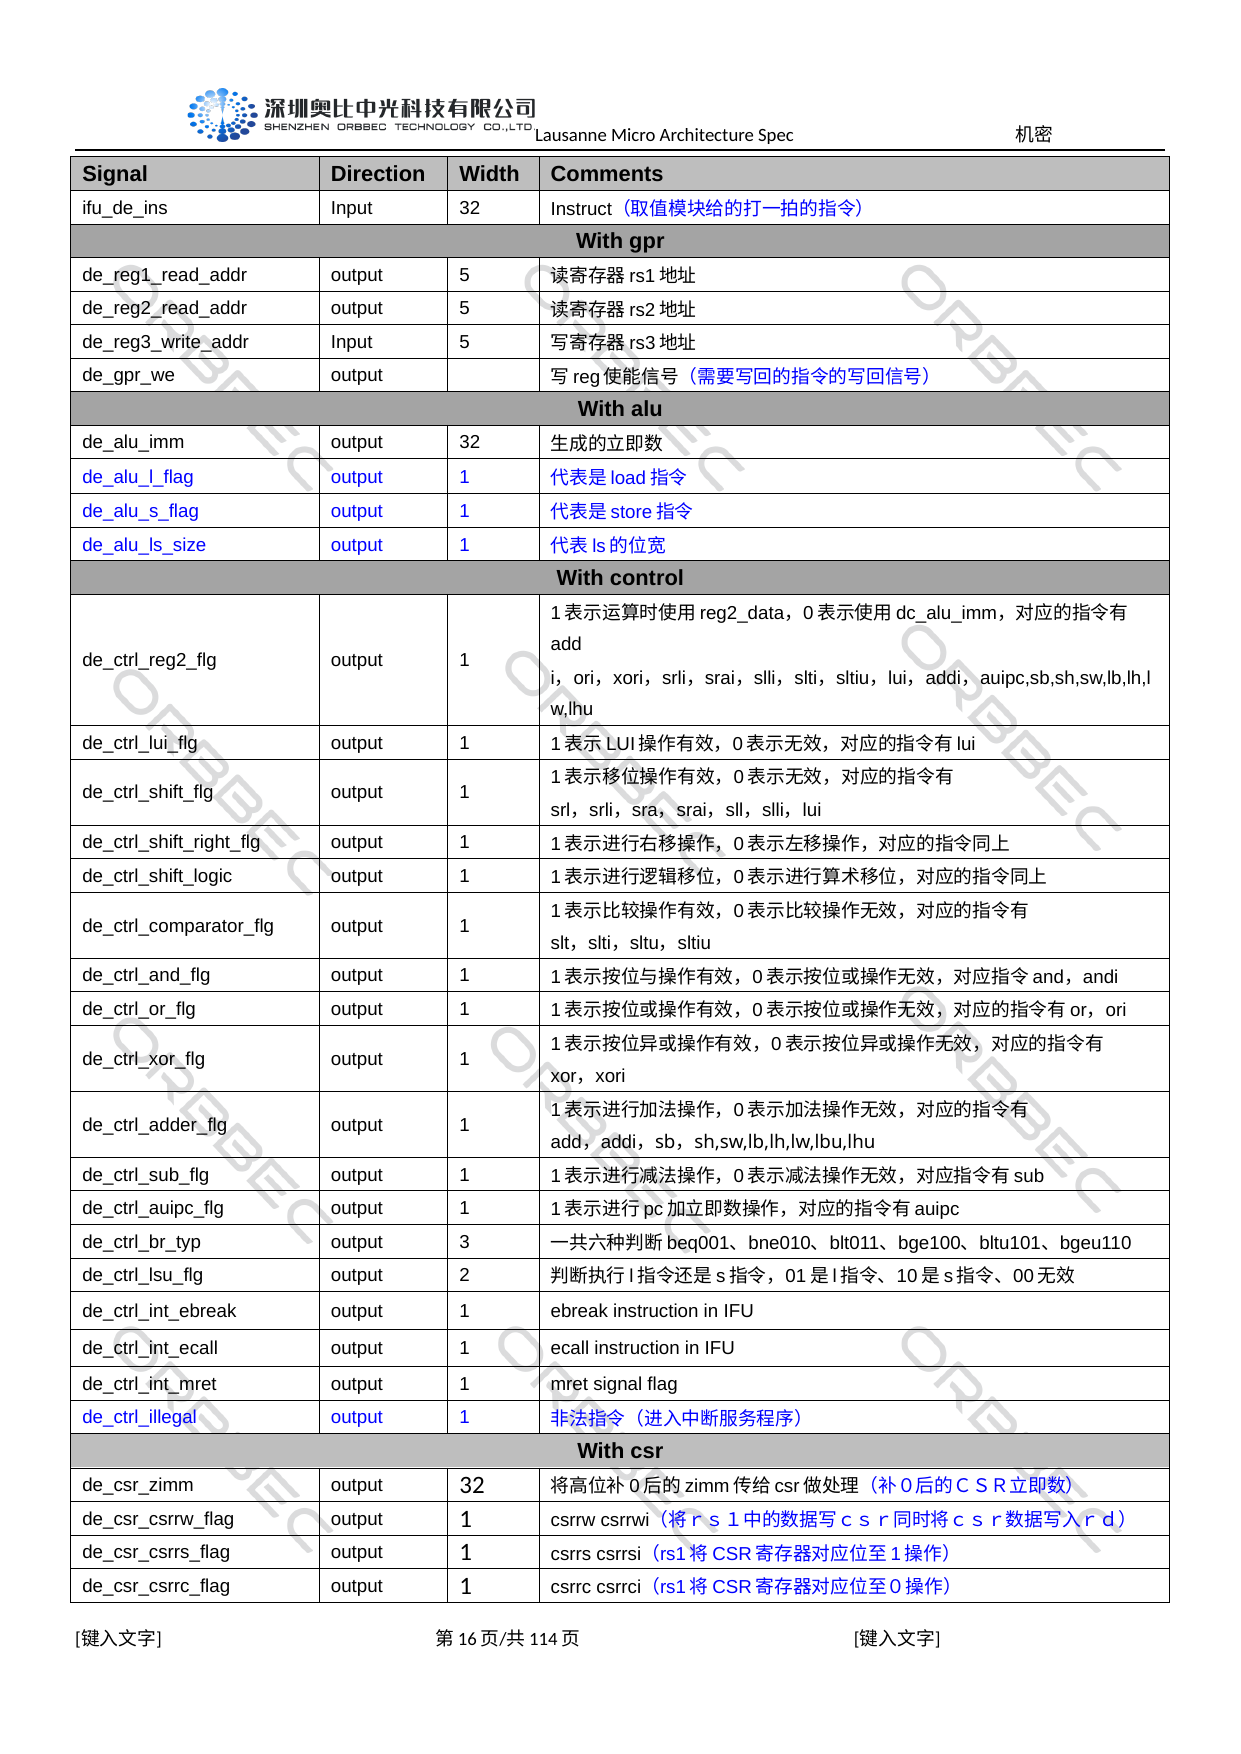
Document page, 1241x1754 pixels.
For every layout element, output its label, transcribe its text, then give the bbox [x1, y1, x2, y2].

table_cell de_csr_csrrs_flag [71, 1536, 319, 1568]
table_cell output [320, 1367, 447, 1399]
table_cell 1表示进行右移操作，0表示左移操作，对应的指令同上 [540, 826, 1169, 858]
table_cell 写寄存器rs3地址 [540, 325, 1169, 358]
table_cell ebreak instruction in IFU [540, 1292, 1169, 1328]
table_cell output [320, 760, 447, 824]
table_cell 1 [448, 726, 539, 758]
table_cell 1 [448, 1330, 539, 1366]
table_cell output [320, 1259, 447, 1291]
table_cell de_ctrl_xor_flg [71, 1026, 319, 1091]
table_cell de_ctrl_or_flg [71, 992, 319, 1025]
table_cell 生成的立即数 [540, 426, 1169, 458]
table_cell output [320, 528, 447, 560]
table_header Direction [320, 157, 447, 190]
table_cell de_ctrl_shift_flg [71, 760, 319, 824]
table_cell de_gpr_we [71, 359, 319, 391]
table_cell de_reg1_read_addr [71, 258, 319, 291]
table_cell 1表示比较操作有效，0表示比较操作无效，对应的指令有slt，slti，sltu，sltiu [540, 893, 1169, 958]
table_cell de_alu_l_flag [71, 459, 319, 493]
table_cell 代表 ls的位宽 [540, 528, 1169, 560]
table_cell de_ctrl_adder_flg [71, 1092, 319, 1157]
table_cell 5 [448, 258, 539, 291]
table_cell de_ctrl_br_typ [71, 1225, 319, 1257]
table_cell de_ctrl_sub_flg [71, 1158, 319, 1190]
table_cell de_ctrl_int_ebreak [71, 1292, 319, 1328]
table_cell 1表示进行pc加立即数操作，对应的指令有auipc [540, 1191, 1169, 1224]
table_cell With control [71, 561, 1169, 594]
table_cell de_ctrl_shift_right_flg [71, 826, 319, 858]
table_cell 1表示按位或操作有效，0表示按位或操作无效，对应的指令有or，ori [540, 992, 1169, 1025]
table_cell 1 [448, 1026, 539, 1091]
table_cell 1 [448, 760, 539, 824]
table_cell output [320, 1569, 447, 1602]
table_cell de_ctrl_int_mret [71, 1367, 319, 1399]
table_cell de_csr_csrrc_flag [71, 1569, 319, 1602]
table_cell 1 [448, 992, 539, 1025]
table_cell 1表示LUI操作有效，0表示无效，对应的指令有lui [540, 726, 1169, 758]
table_cell de_alu_s_flag [71, 494, 319, 527]
table_cell output [320, 1292, 447, 1328]
table_cell de_ctrl_auipc_flg [71, 1191, 319, 1224]
table_cell de_reg3_write_addr [71, 325, 319, 358]
table_cell output [320, 1330, 447, 1366]
table_cell 代表是store指令 [540, 494, 1169, 527]
table_cell de_csr_zimm [71, 1469, 319, 1501]
table_header Comments [540, 157, 1169, 190]
table_cell 1 [448, 826, 539, 858]
table_cell 1 [448, 959, 539, 991]
table_cell 判断执行l指令还是s指令，01是l指令、10是s指令、00无效 [540, 1259, 1169, 1291]
table_cell With alu [71, 392, 1169, 425]
table_cell output [320, 726, 447, 758]
table_cell 1表示按位与操作有效，0表示按位或操作无效，对应指令and，andi [540, 959, 1169, 991]
table_cell 5 [448, 292, 539, 324]
table_cell 32 [448, 1469, 539, 1501]
table_cell de_alu_ls_size [71, 528, 319, 560]
table_cell output [320, 959, 447, 991]
table_cell 1 [448, 459, 539, 493]
table_cell output [320, 826, 447, 858]
table_cell With csr [71, 1434, 1169, 1467]
table_cell 3 [448, 1225, 539, 1257]
table_cell csrrw csrrwi（将ｒｓ１中的数据写ｃｓｒ同时将ｃｓｒ数据写入ｒｄ） [540, 1502, 1169, 1534]
table_cell mret signal flag [540, 1367, 1169, 1399]
table_cell de_ctrl_and_flg [71, 959, 319, 991]
table_header Width [448, 157, 539, 190]
table_cell de_ctrl_int_ecall [71, 1330, 319, 1366]
table_cell ecall instruction in IFU [540, 1330, 1169, 1366]
table_cell 1 [448, 1292, 539, 1328]
table_cell 1表示进行减法操作，0表示减法操作无效，对应指令有sub [540, 1158, 1169, 1190]
table_cell output [320, 595, 447, 725]
table_cell de_csr_csrrw_flag [71, 1502, 319, 1534]
table_cell output [320, 893, 447, 958]
table_cell 1 [448, 1191, 539, 1224]
table_cell 1 [448, 1502, 539, 1534]
table_cell 读寄存器rs2地址 [540, 292, 1169, 324]
table_cell 1 [448, 595, 539, 725]
table_cell output [320, 1026, 447, 1091]
table_cell 1表示按位异或操作有效，0表示按位异或操作无效，对应的指令有xor，xori [540, 1026, 1169, 1091]
table_cell output [320, 1401, 447, 1433]
table_cell 写reg使能信号（需要写回的指令的写回信号） [540, 359, 1169, 391]
table_cell de_ctrl_reg2_flg [71, 595, 319, 725]
table_cell 1表示进行逻辑移位，0表示进行算术移位，对应的指令同上 [540, 859, 1169, 892]
table_header Signal [71, 157, 319, 190]
table_cell output [320, 459, 447, 493]
table_cell csrrc csrrci（rs1将CSR寄存器对应位至０操作） [540, 1569, 1169, 1602]
table_cell output [320, 258, 447, 291]
table_cell 2 [448, 1259, 539, 1291]
table_cell ifu_de_ins [71, 191, 319, 223]
table_cell output [320, 1536, 447, 1568]
table_cell de_ctrl_illegal [71, 1401, 319, 1433]
table_cell output [320, 292, 447, 324]
table_cell output [320, 1469, 447, 1501]
table_cell output [320, 359, 447, 391]
table_cell 1 [448, 1536, 539, 1568]
table_cell Instruct（取值模块给的打一拍的指令） [540, 191, 1169, 223]
table_cell 1 [448, 528, 539, 560]
table_cell output [320, 1158, 447, 1190]
table_cell 1 [448, 1401, 539, 1433]
table_cell de_ctrl_comparator_flg [71, 893, 319, 958]
table_cell With gpr [71, 225, 1169, 257]
table_cell 1表示进行加法操作，0表示加法操作无效，对应的指令有add，addi，sb，sh,sw,lb,lh,lw,lbu,lhu [540, 1092, 1169, 1157]
table_cell de_ctrl_lsu_flg [71, 1259, 319, 1291]
table_cell output [320, 1092, 447, 1157]
table_cell 一共六种判断beq001、bne010、blt011、bge100、bltu101、bgeu110 [540, 1225, 1169, 1257]
table_cell output [320, 494, 447, 527]
table_cell output [320, 859, 447, 892]
table_cell output [320, 1502, 447, 1534]
table_cell 1 [448, 893, 539, 958]
table_cell output [320, 426, 447, 458]
table_cell 1表示运算时使用reg2_data，0表示使用dc_alu_imm，对应的指令有addi，ori，xori，srli，srai，slli，slti，sltiu，lui，addi，auipc,sb,sh,sw,lb,lh,lw,lhu [540, 595, 1169, 725]
table_cell 代表是load指令 [540, 459, 1169, 493]
table_cell 1 [448, 859, 539, 892]
table_cell Input [320, 325, 447, 358]
table_cell 非法指令（进入中断服务程序） [540, 1401, 1169, 1433]
table_cell output [320, 1191, 447, 1224]
table_cell de_ctrl_shift_logic [71, 859, 319, 892]
table_cell 32 [448, 191, 539, 223]
table_cell output [320, 992, 447, 1025]
picture [45, 63, 1195, 1690]
table_cell 1 [448, 1158, 539, 1190]
table_cell 读寄存器rs1地址 [540, 258, 1169, 291]
table_cell de_reg2_read_addr [71, 292, 319, 324]
table_cell 将高位补0后的zimm传给csr做处理（补０后的ＣＳＲ立即数） [540, 1469, 1169, 1501]
table_cell 1 [448, 1367, 539, 1399]
table_cell de_alu_imm [71, 426, 319, 458]
table_cell output [320, 1225, 447, 1257]
table_cell 1 [448, 494, 539, 527]
table_cell 1 [448, 1569, 539, 1602]
table_cell 1 [448, 1092, 539, 1157]
table_cell de_ctrl_lui_flg [71, 726, 319, 758]
table_cell csrrs csrrsi（rs1将CSR寄存器对应位至1操作） [540, 1536, 1169, 1568]
table_cell [448, 359, 539, 391]
table_cell Input [320, 191, 447, 223]
table_cell 5 [448, 325, 539, 358]
table_cell 1表示移位操作有效，0表示无效，对应的指令有srl，srli，sra，srai，sll，slli，lui [540, 760, 1169, 824]
table_cell 32 [448, 426, 539, 458]
